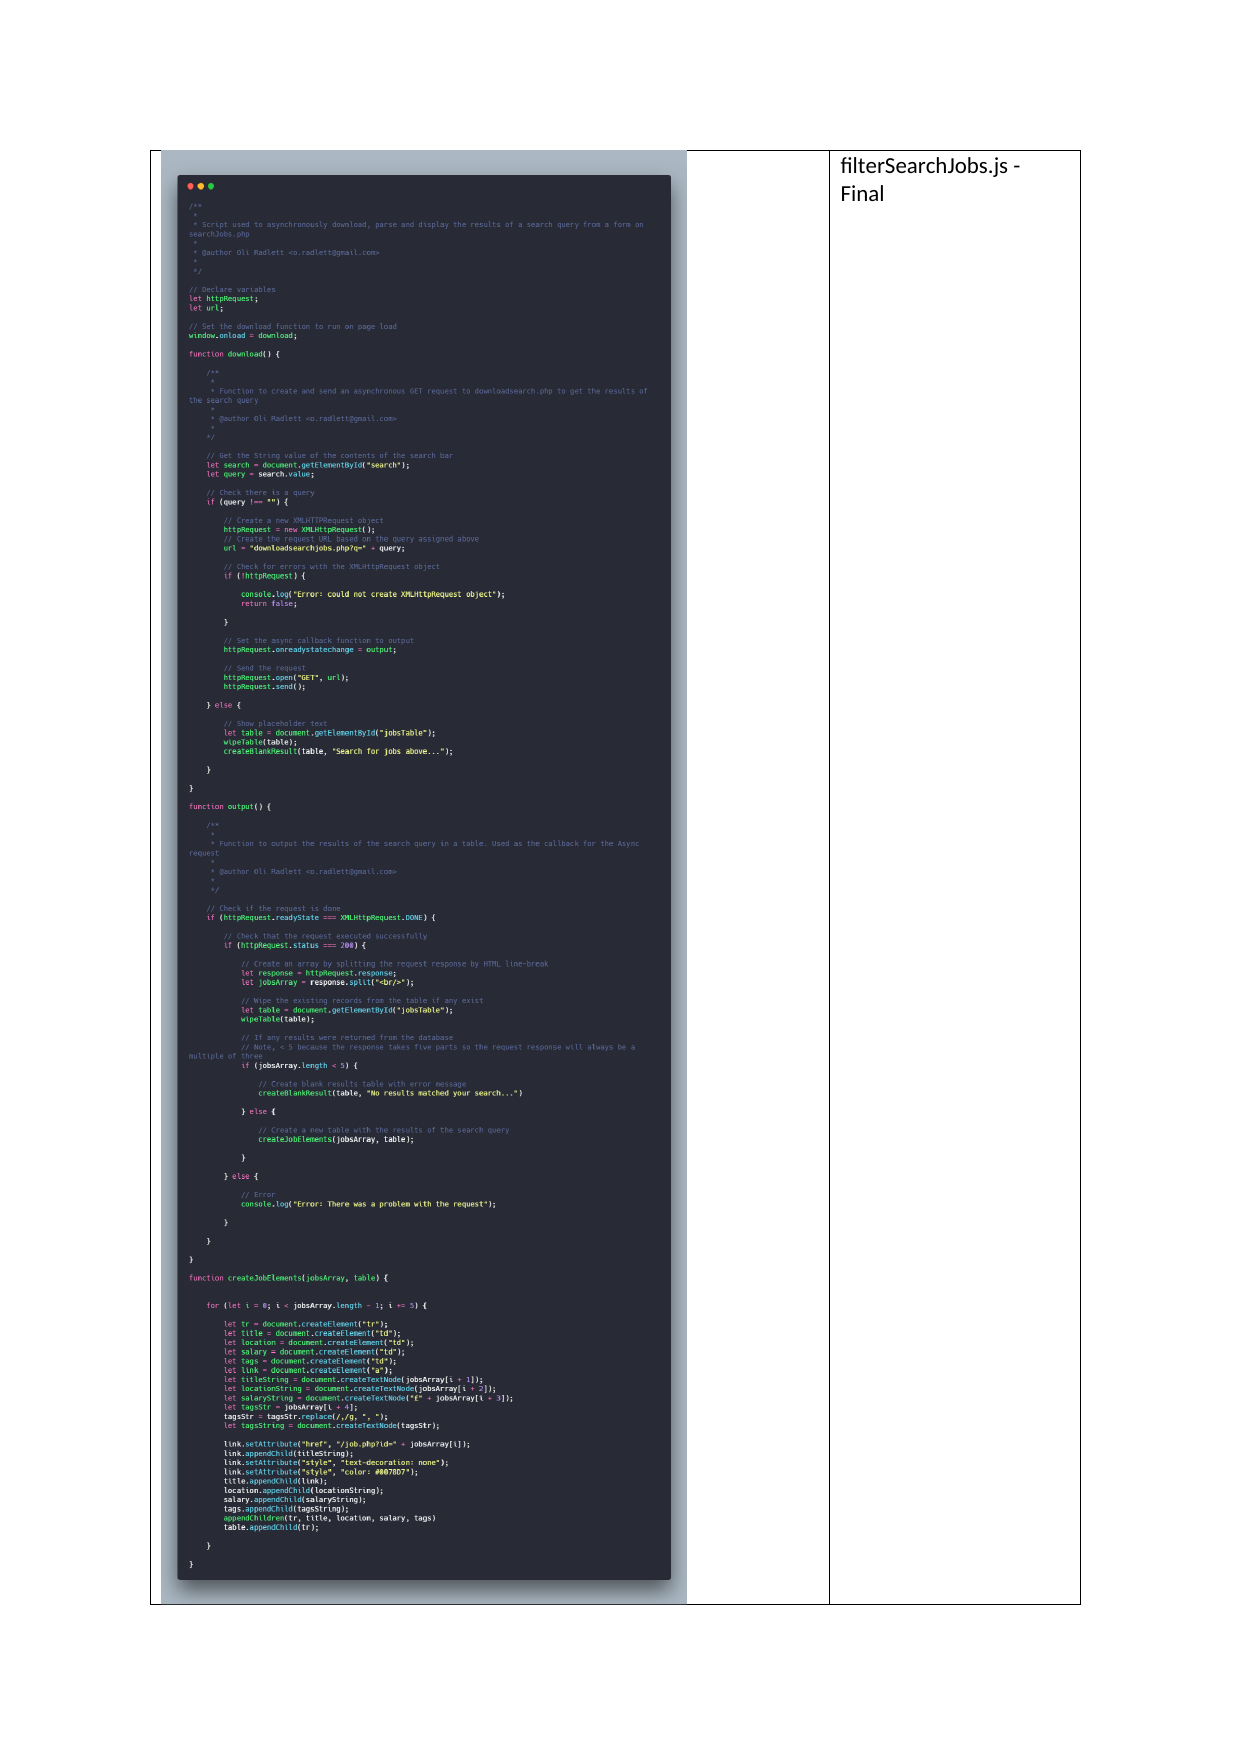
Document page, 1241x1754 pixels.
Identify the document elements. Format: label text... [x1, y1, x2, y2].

table_cell [151, 151, 161, 1604]
table_cell [687, 151, 829, 1604]
picture [161, 150, 687, 1605]
table_cell filterSearchJobs.js - Final [830, 151, 1080, 1604]
